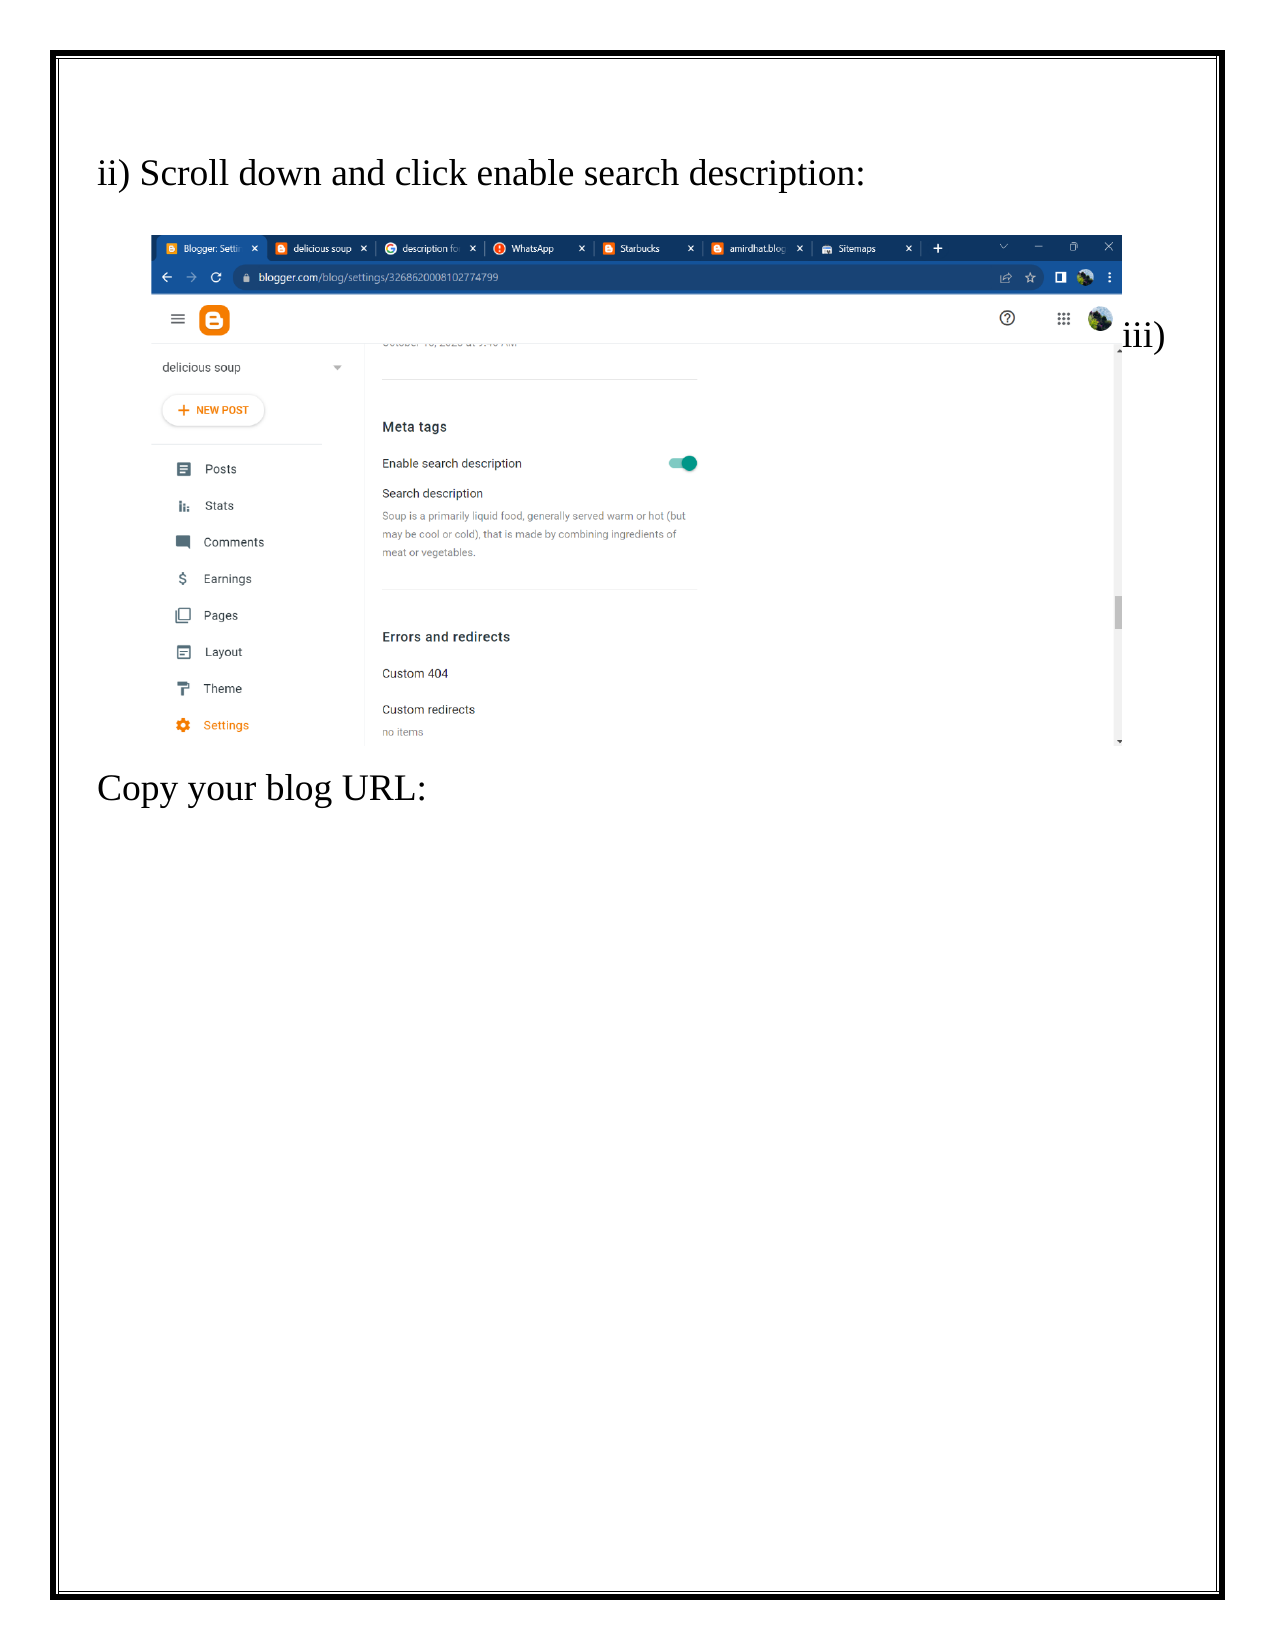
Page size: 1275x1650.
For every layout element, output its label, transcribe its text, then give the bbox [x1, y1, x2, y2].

picture [150, 235, 1122, 744]
text ii) Scroll down and click enable search description: [97, 150, 1178, 193]
